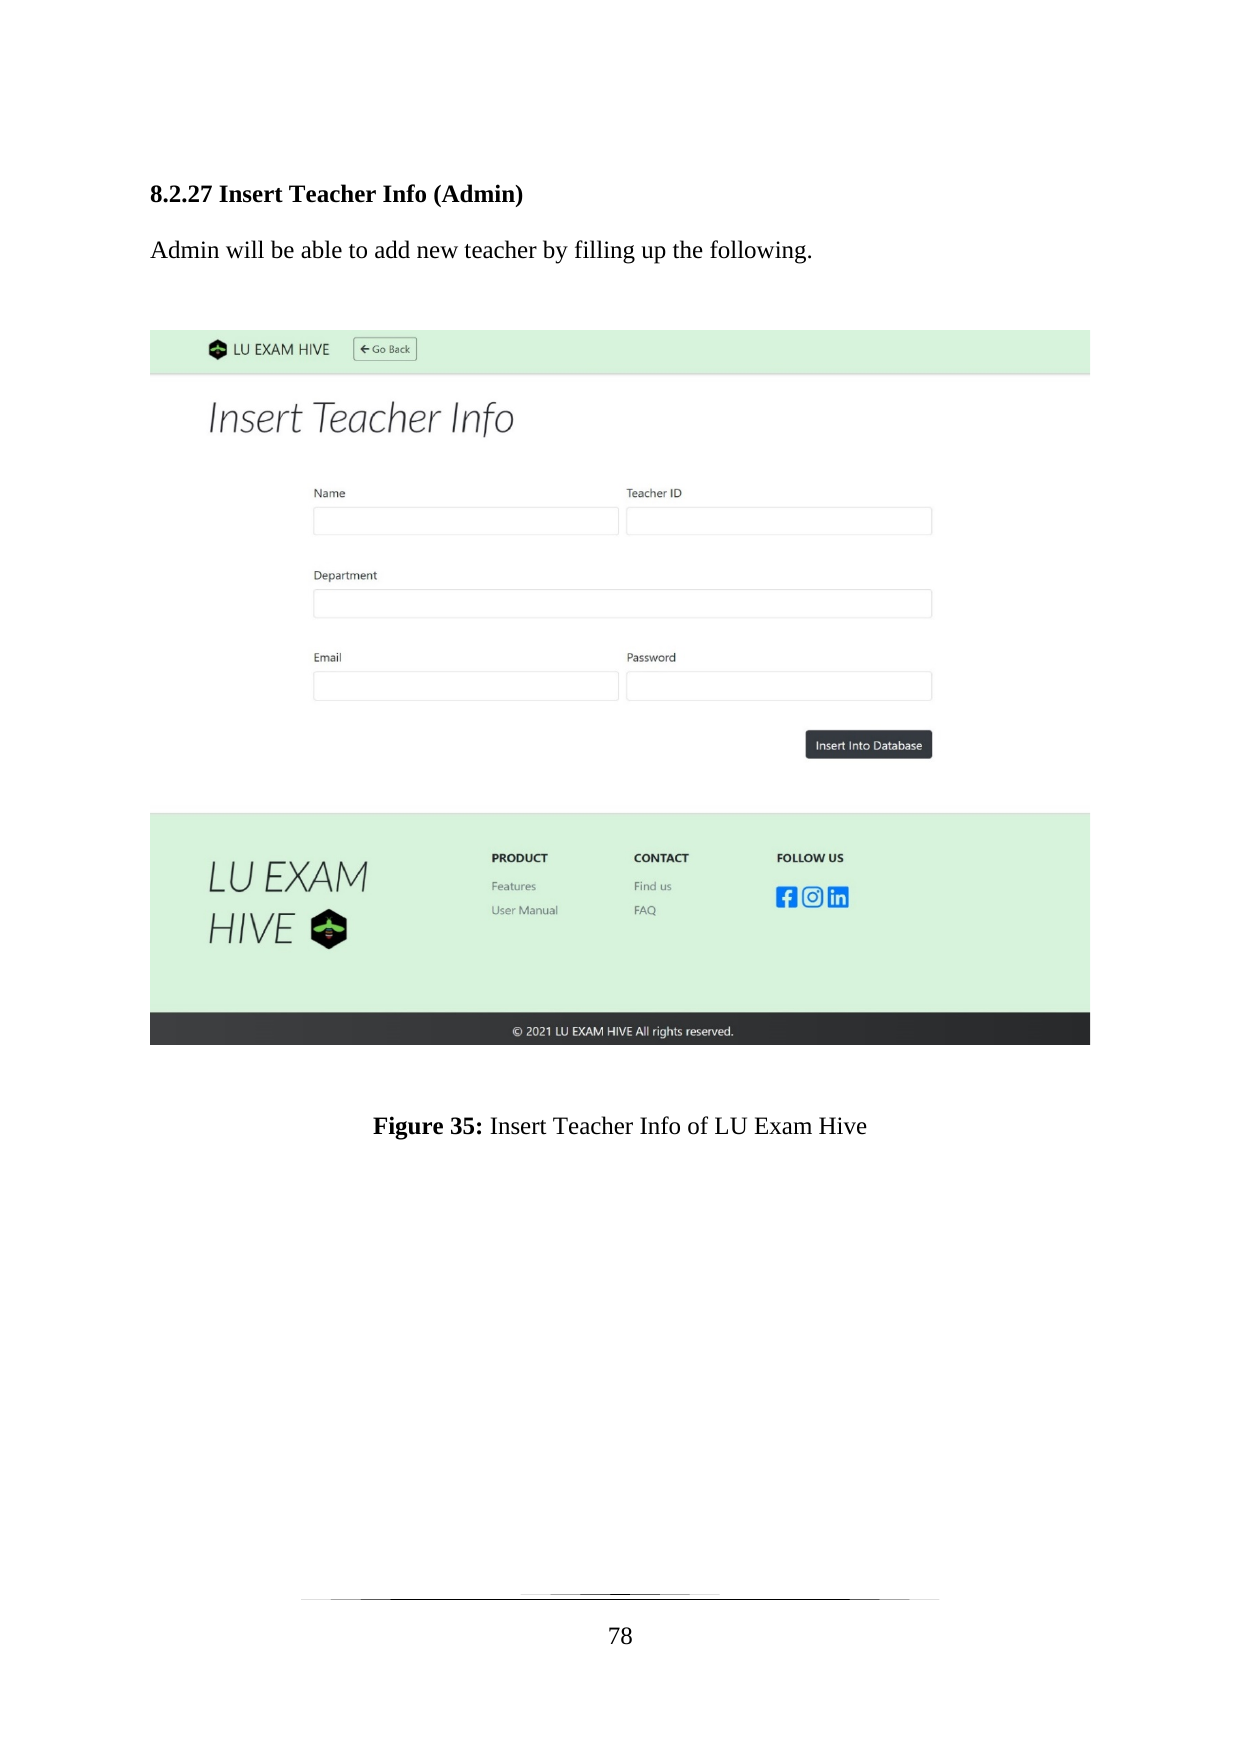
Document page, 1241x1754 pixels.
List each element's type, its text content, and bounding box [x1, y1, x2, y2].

text Figure 35: Insert Teacher Info of LU Exam Hive [150, 1111, 1090, 1139]
subtitle 8.2.27 Insert Teacher Info (Admin) [150, 179, 1090, 208]
text Admin will be able to add new teacher by filling up the following. [150, 235, 1090, 264]
picture [150, 330, 1091, 1045]
